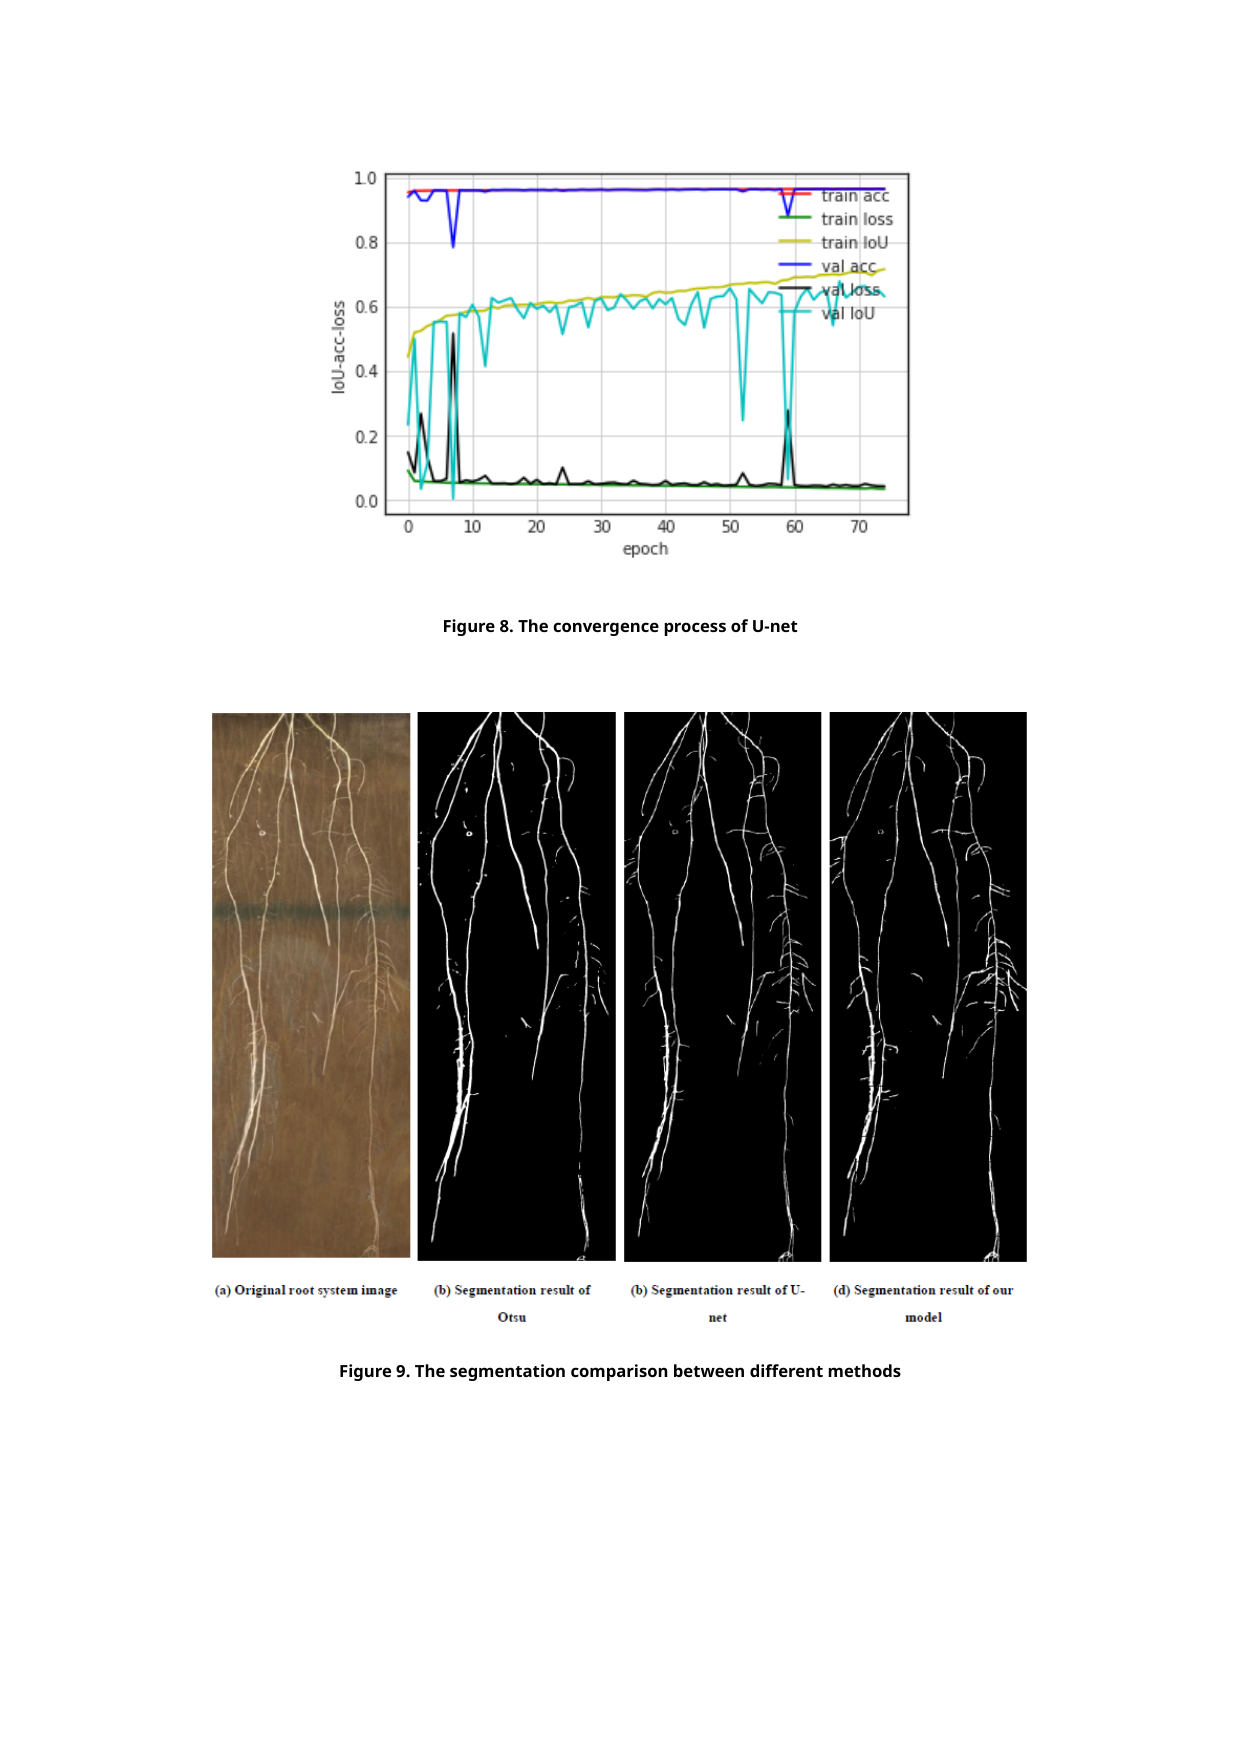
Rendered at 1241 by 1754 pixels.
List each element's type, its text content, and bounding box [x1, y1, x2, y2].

text Figure 9. The segmentation comparison between different methods [187, 1354, 1053, 1387]
picture [209, 712, 1031, 1327]
picture [321, 162, 919, 569]
text Figure 8. The convergence process of U-net [187, 609, 1053, 642]
